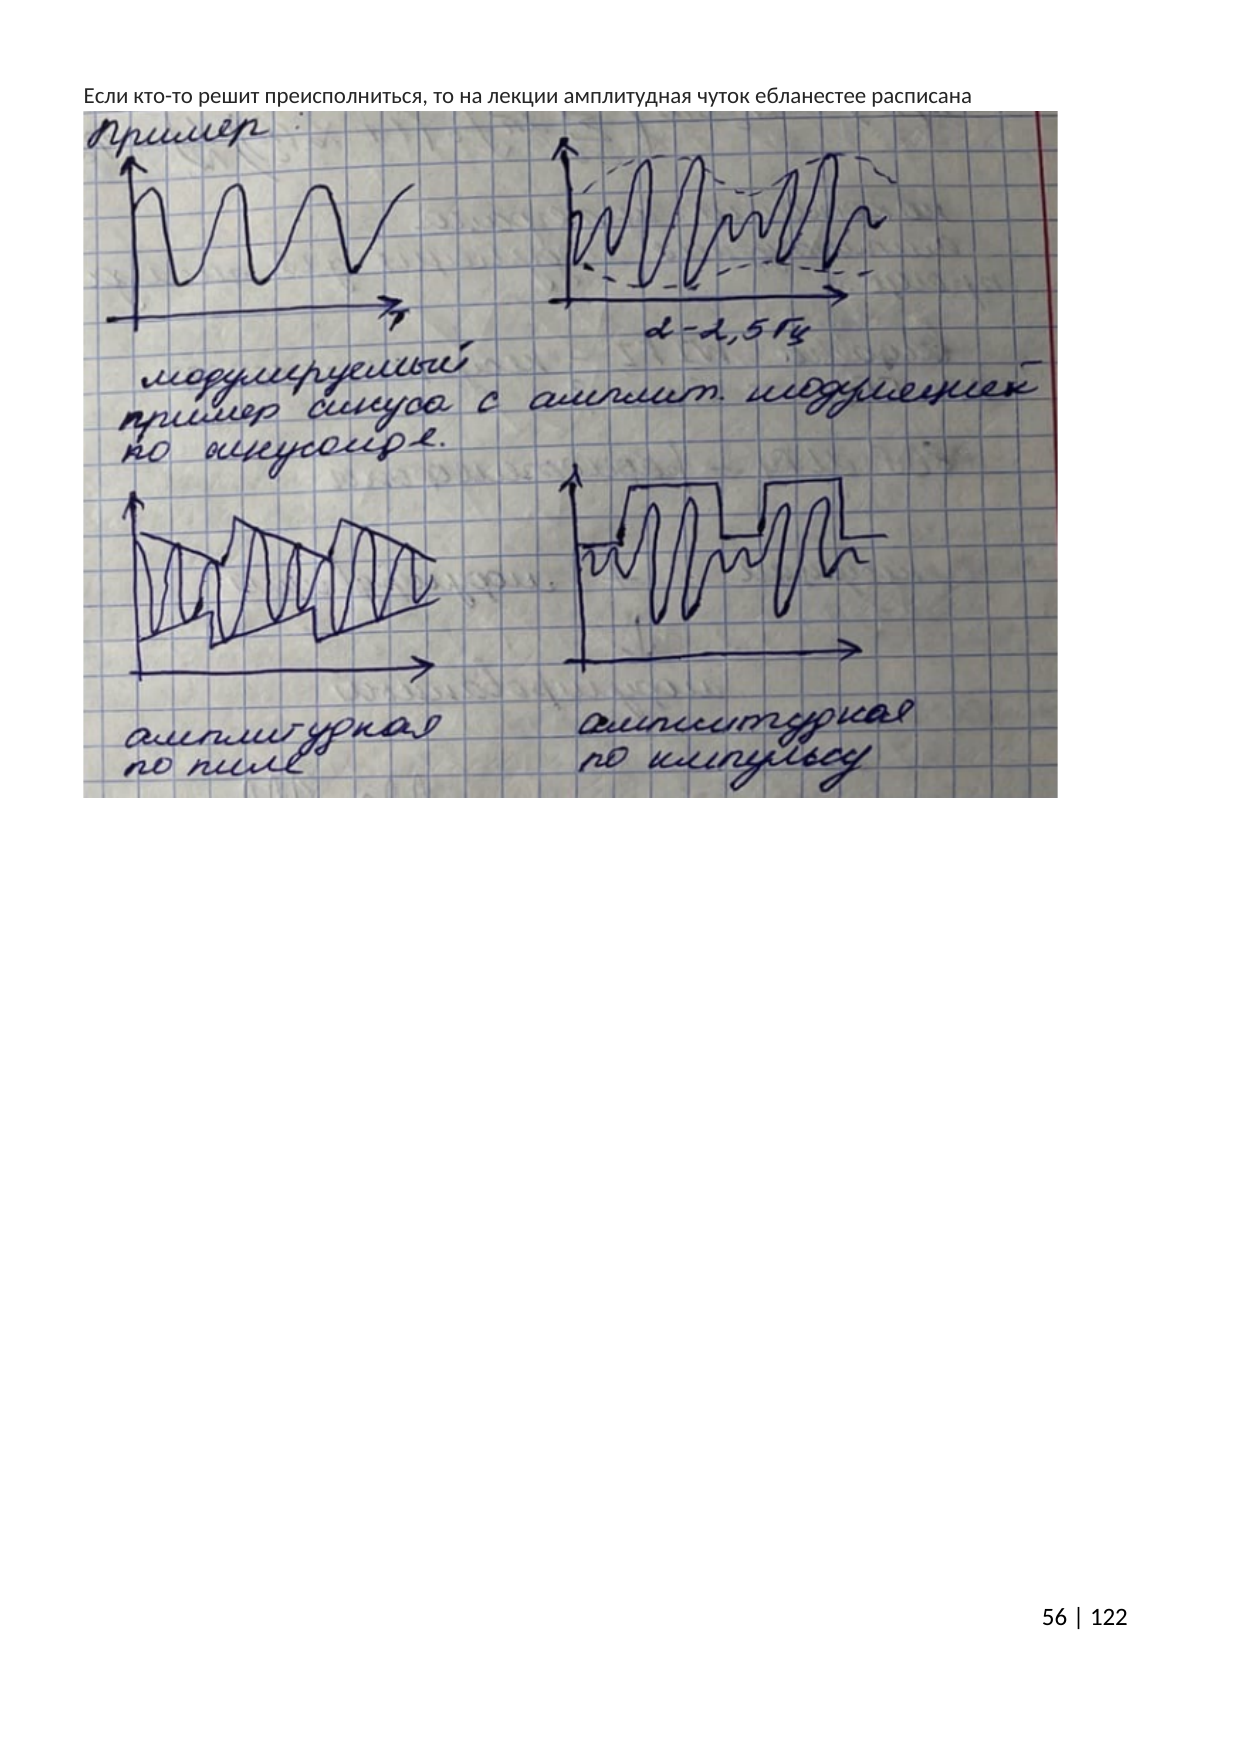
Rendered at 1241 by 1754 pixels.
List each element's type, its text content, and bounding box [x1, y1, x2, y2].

picture [83, 111, 1058, 798]
